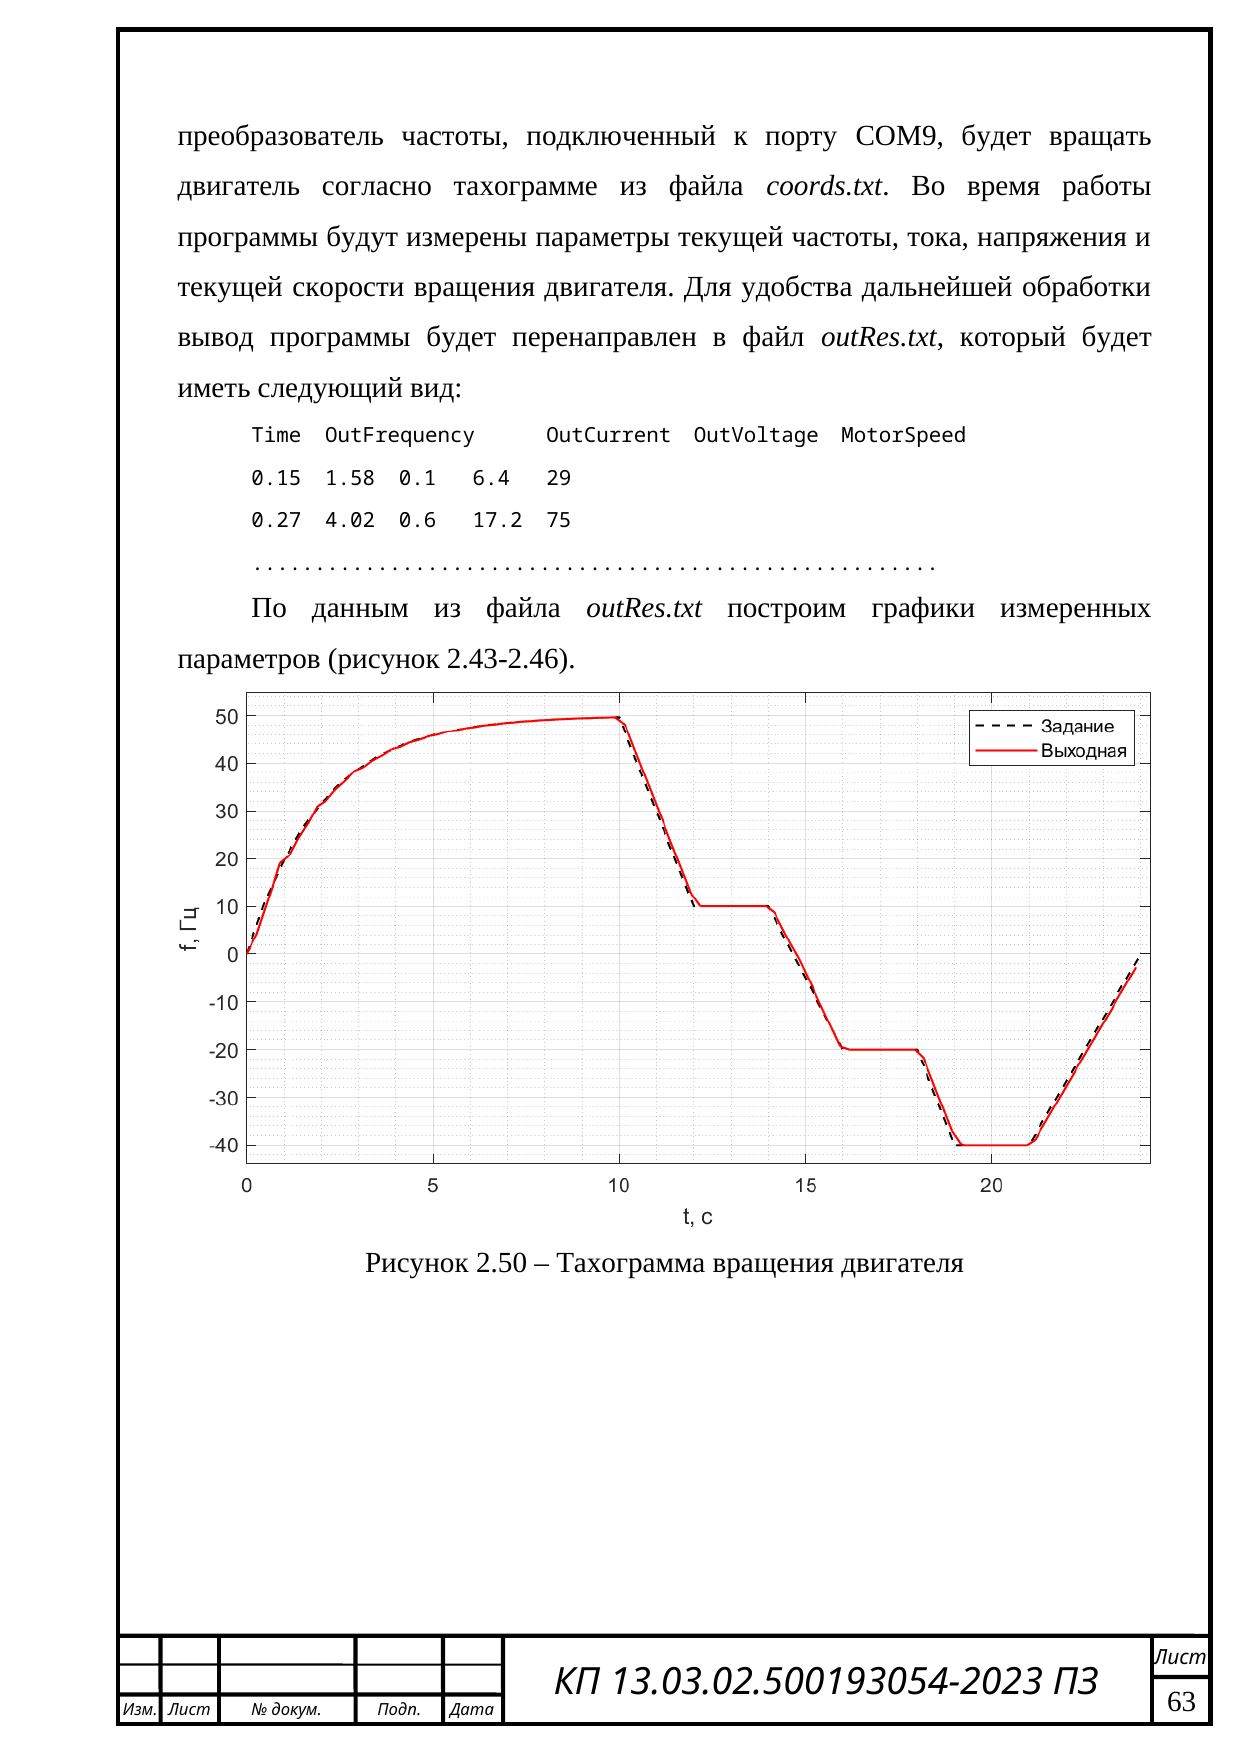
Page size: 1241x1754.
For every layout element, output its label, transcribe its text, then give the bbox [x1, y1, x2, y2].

text По данным из файла outRes.txt построим графики измеренных параметров (рисунок 2.43-2.46). [177, 590, 1152, 674]
picture [177, 691, 1152, 1229]
text ....................................................... [177, 548, 1152, 576]
text преобразователь частоты, подключенный к порту COM9, будет вращать двигатель согласно тахограмме из файла coords.txt. Во время работы программы будут измерены параметры текущей частоты, тока, напряжения и текущей скорости вращения двигателя. Для удобства дальнейшей обработки вывод программы будет перенаправлен в файл outRes.txt, который будет иметь следующий вид: [177, 118, 1152, 403]
text 0.15 1.58 0.1 6.4 29 [177, 463, 1152, 491]
text 0.27 4.02 0.6 17.2 75 [177, 505, 1152, 534]
text Time OutFrequency OutCurrent OutVoltage MotorSpeed [177, 420, 1152, 448]
